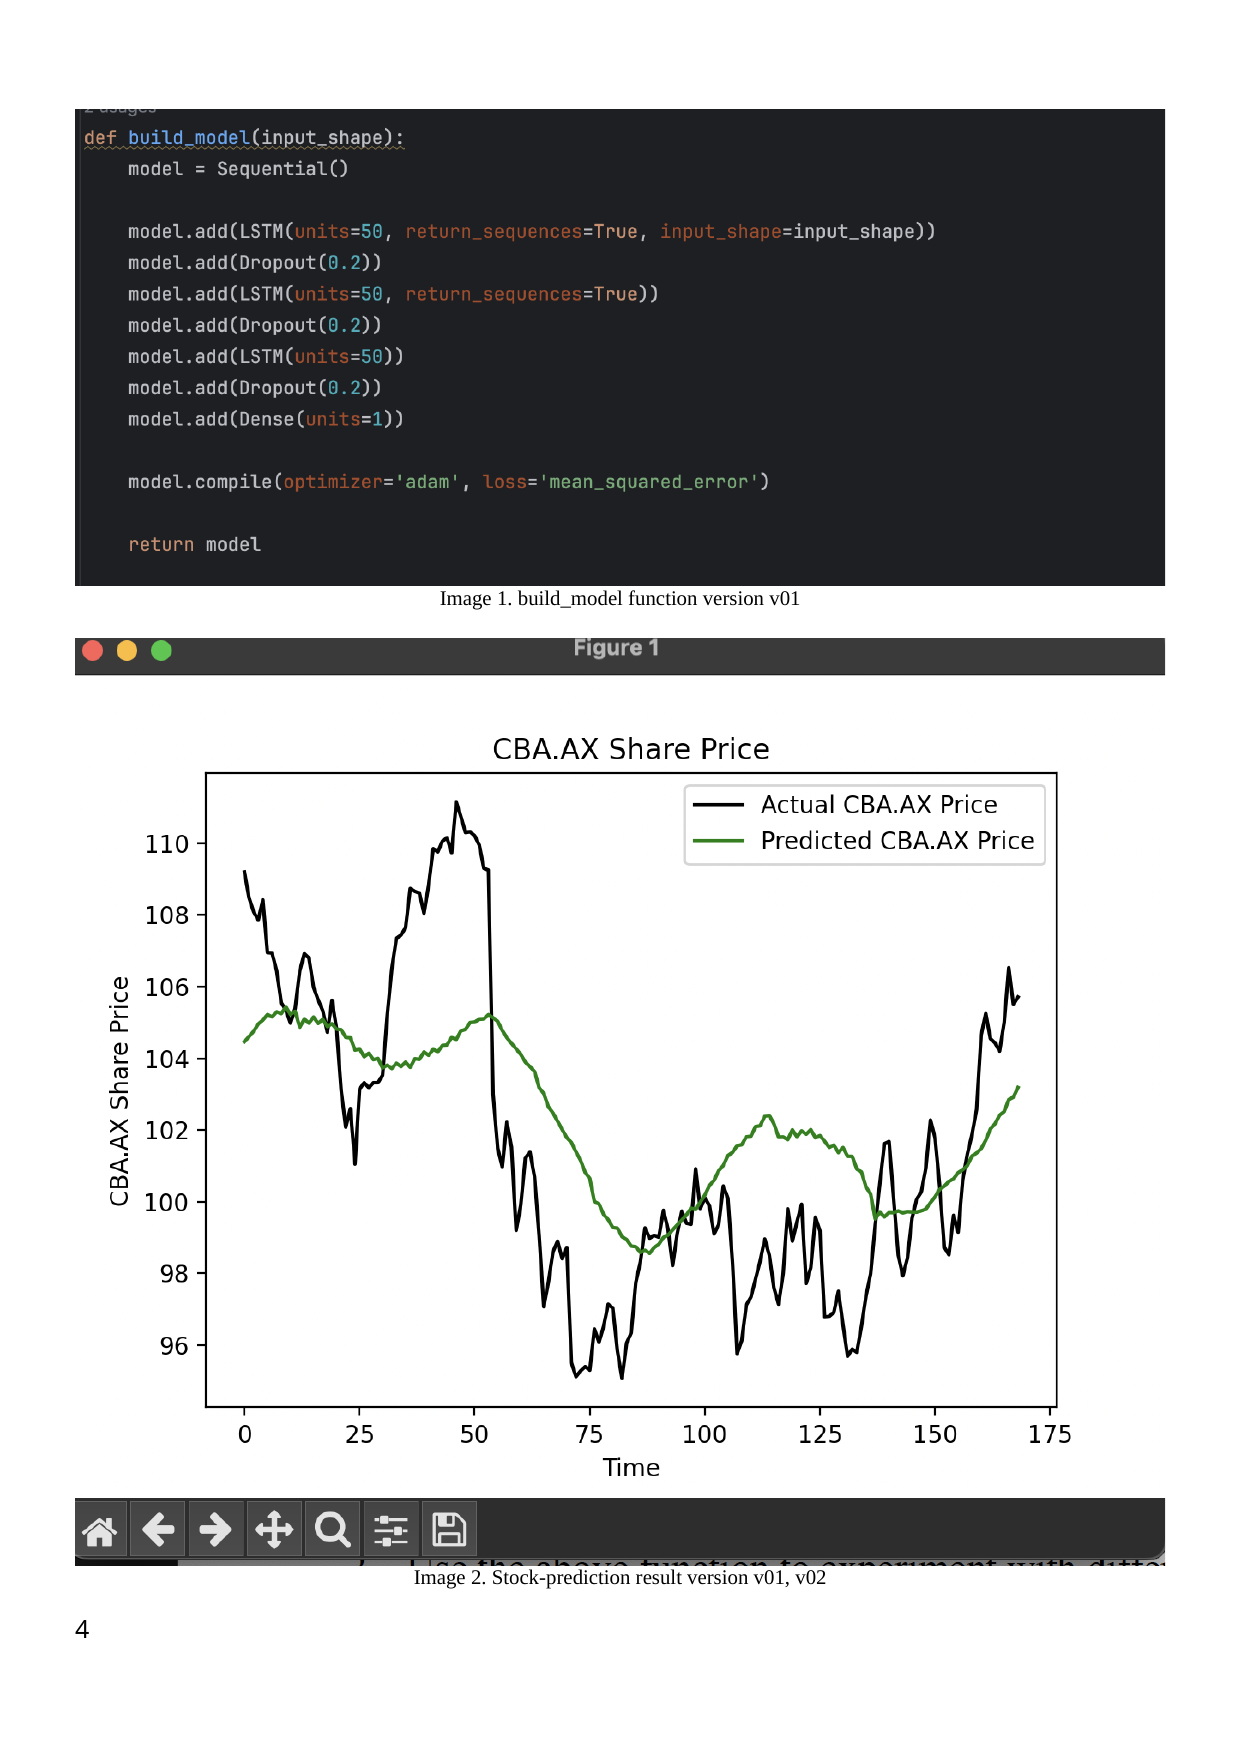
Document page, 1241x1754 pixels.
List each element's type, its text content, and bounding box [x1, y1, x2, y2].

text Image 1. build_model function version v01 [75, 586, 1165, 610]
picture [75, 109, 1166, 586]
picture [75, 638, 1166, 1566]
text Image 2. Stock-prediction result version v01, v02 [75, 1566, 1165, 1589]
